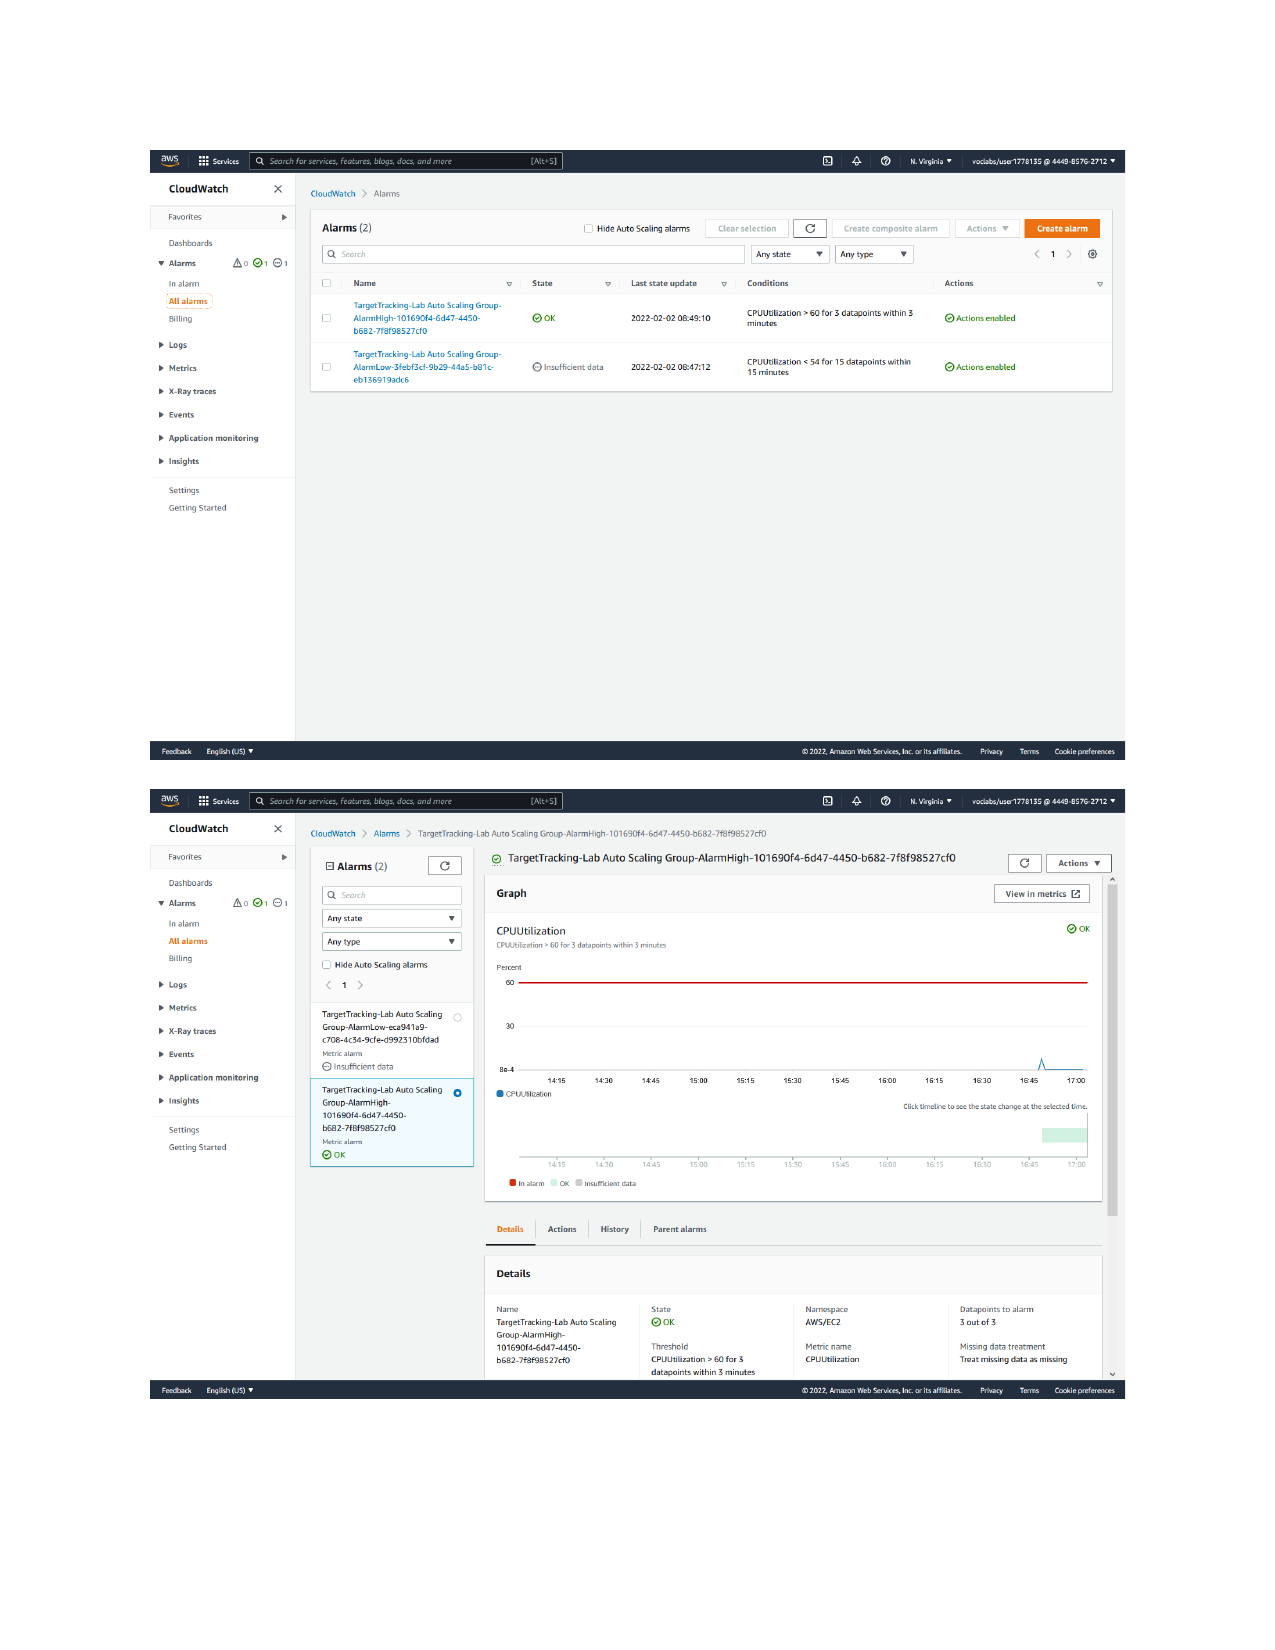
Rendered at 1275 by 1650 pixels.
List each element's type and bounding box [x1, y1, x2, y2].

picture [150, 150, 1125, 760]
picture [150, 789, 1125, 1399]
